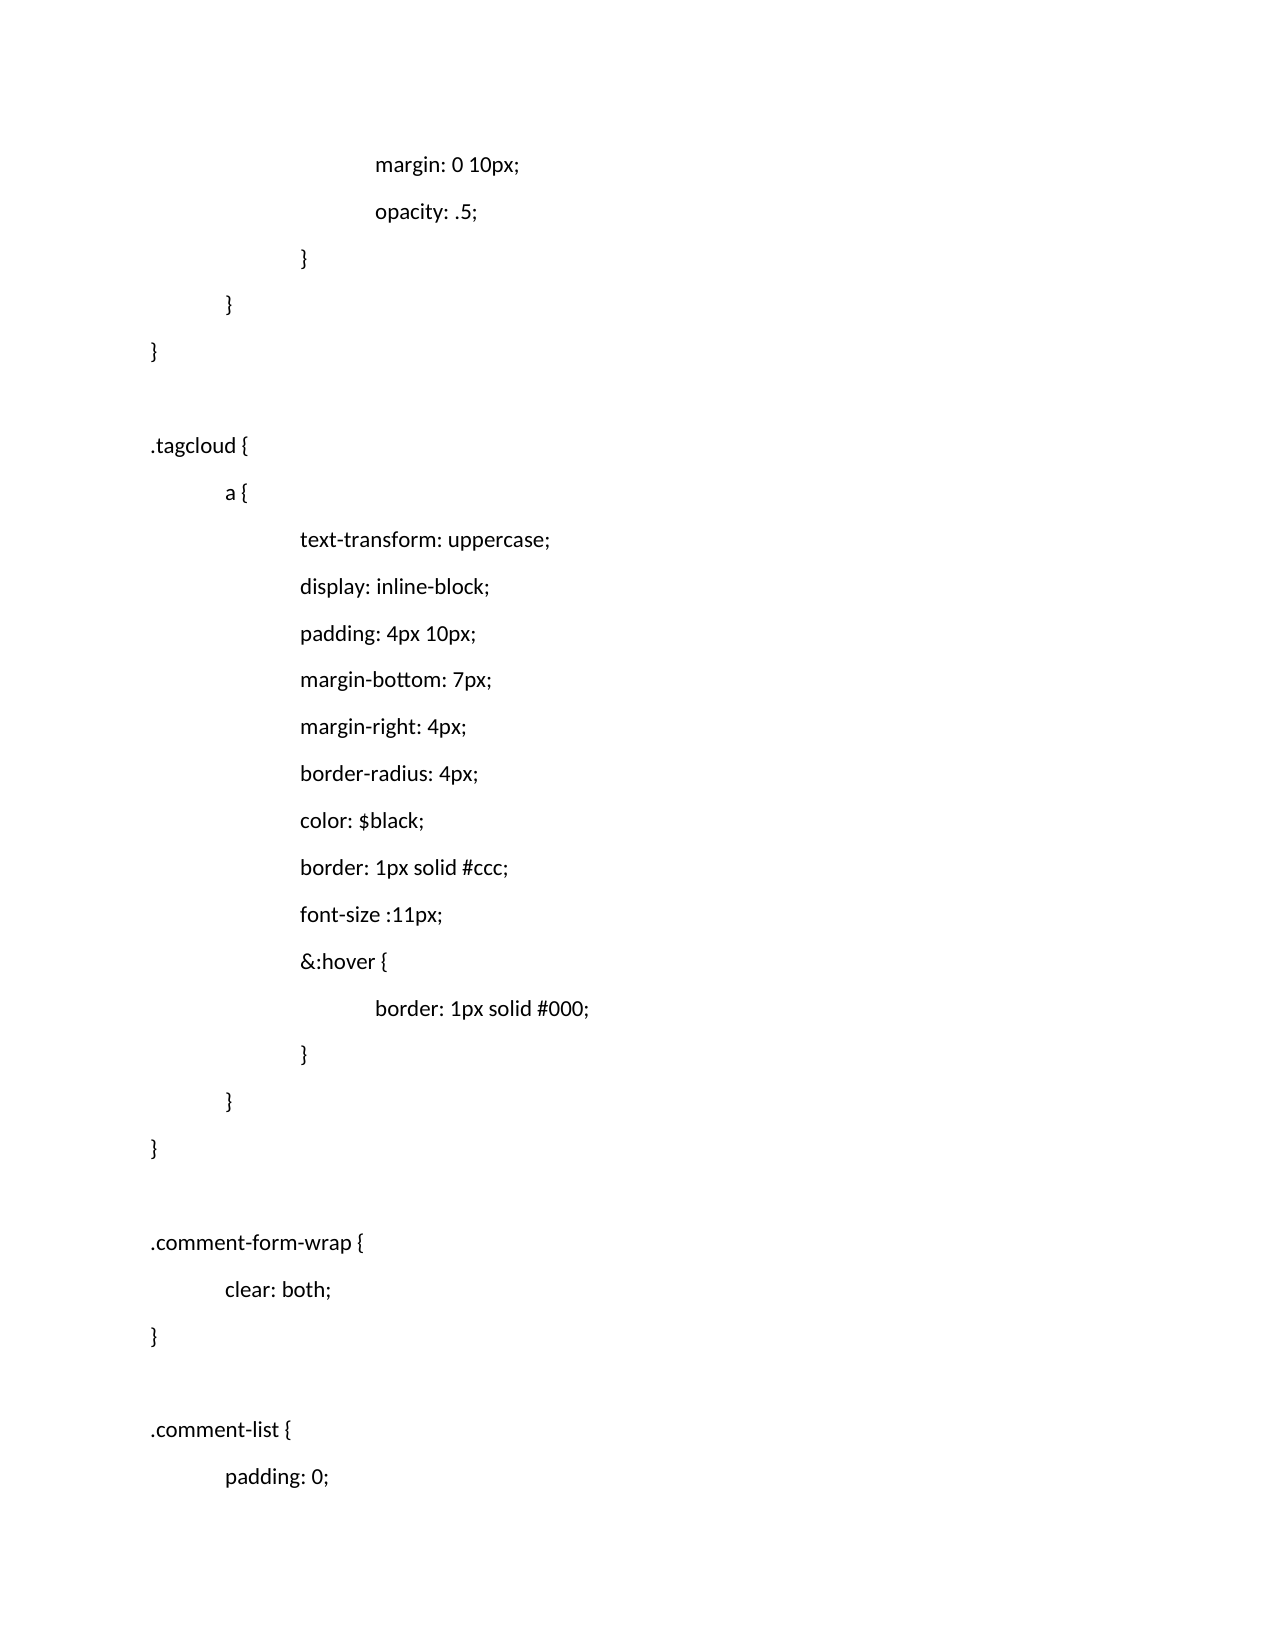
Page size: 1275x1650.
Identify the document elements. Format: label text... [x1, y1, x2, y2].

text text-transform: uppercase; [150, 525, 1125, 553]
text } [150, 244, 1125, 272]
text .comment-list { [150, 1416, 1125, 1444]
text display: inline-block; [150, 572, 1125, 600]
text margin-bottom: 7px; [150, 666, 1125, 694]
text } [150, 1041, 1125, 1069]
text .tagcloud { [150, 431, 1125, 459]
text font-size :11px; [150, 900, 1125, 928]
text } [150, 337, 1125, 366]
text margin-right: 4px; [150, 712, 1125, 741]
text } [150, 1087, 1125, 1116]
text padding: 4px 10px; [150, 619, 1125, 647]
text border: 1px solid #000; [150, 994, 1125, 1022]
text margin: 0 10px; [150, 150, 1125, 178]
text border-radius: 4px; [150, 759, 1125, 787]
text } [150, 1134, 1125, 1162]
text clear: both; [150, 1275, 1125, 1303]
text border: 1px solid #ccc; [150, 853, 1125, 881]
text padding: 0; [150, 1462, 1125, 1491]
text opacity: .5; [150, 197, 1125, 225]
text &:hover { [150, 947, 1125, 975]
text color: $black; [150, 806, 1125, 834]
text } [150, 1322, 1125, 1350]
text .comment-form-wrap { [150, 1228, 1125, 1256]
text } [150, 291, 1125, 319]
text a { [150, 478, 1125, 506]
